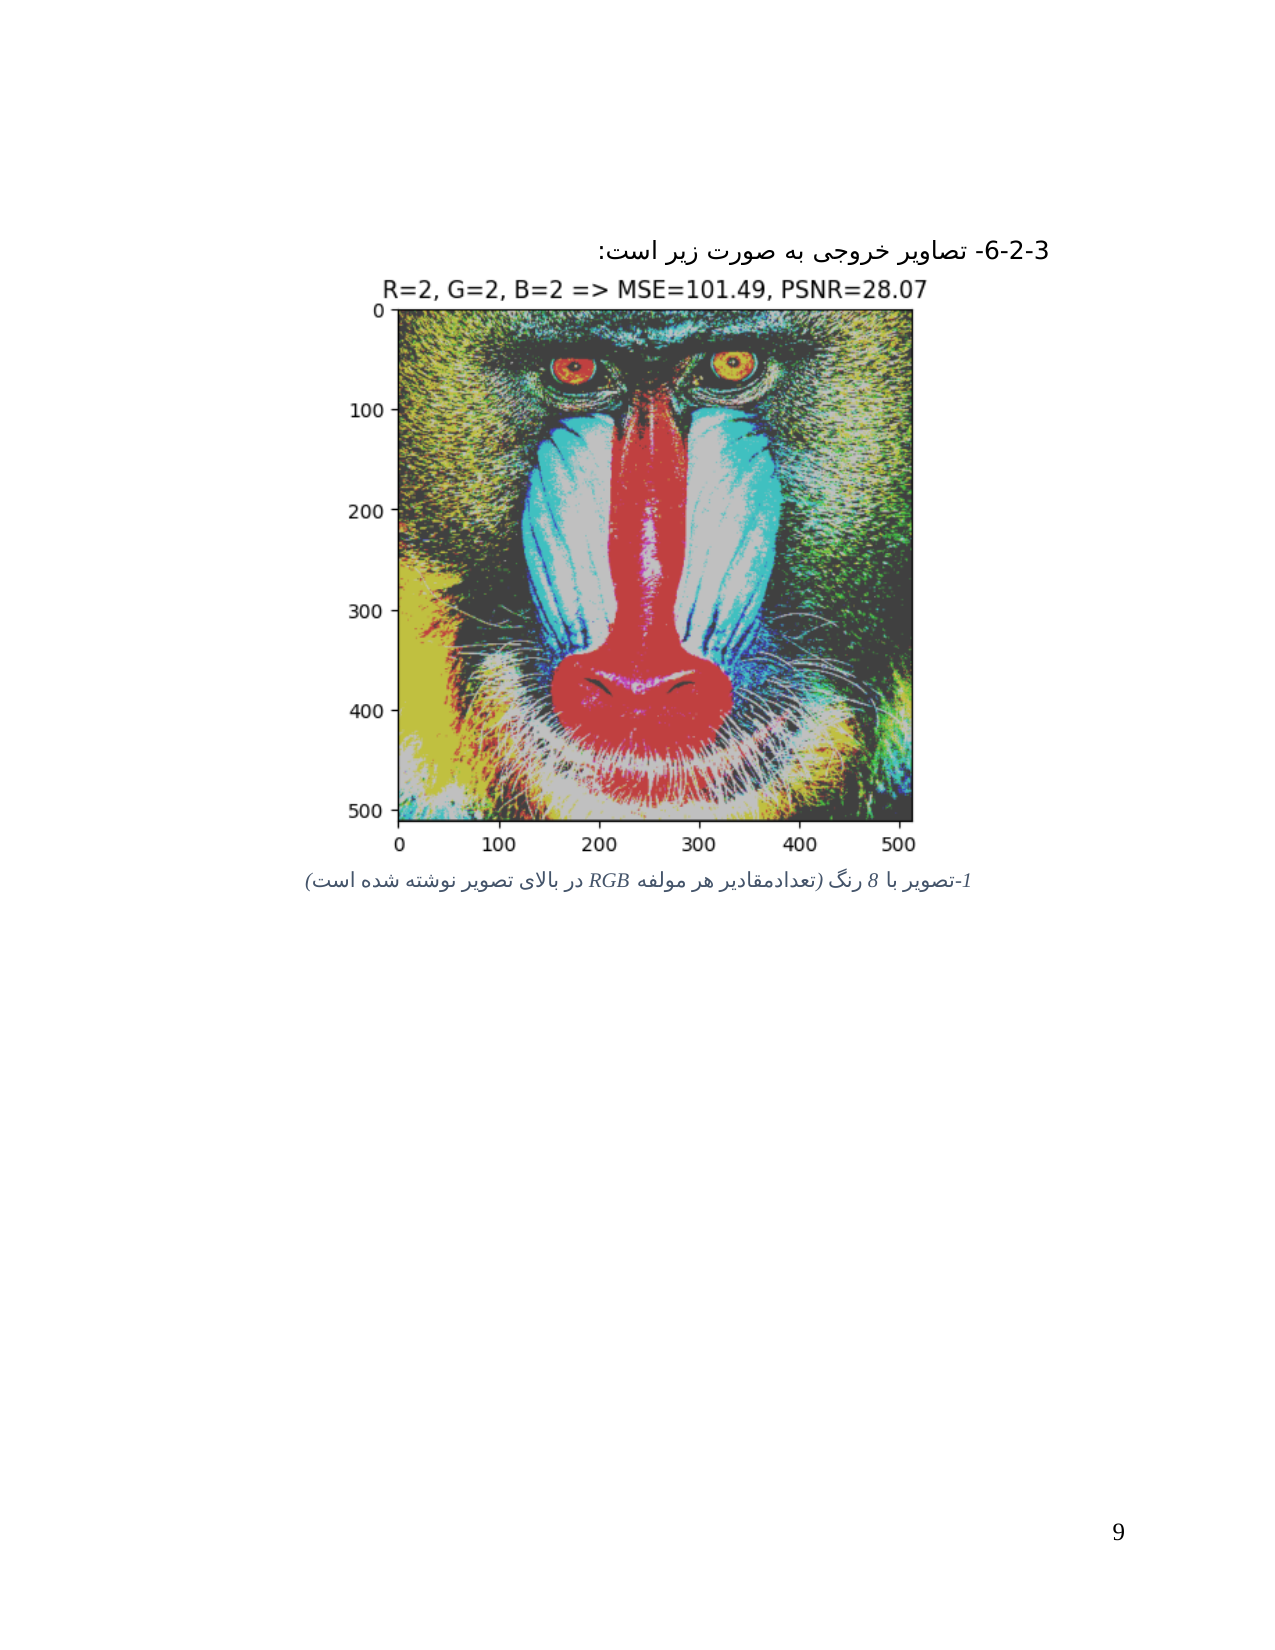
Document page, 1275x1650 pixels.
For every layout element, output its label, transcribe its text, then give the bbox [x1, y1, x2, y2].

text 1-تصویر با 8 رنگ (تعدادمقادیر هر مولفه RGB در بالای تصویر نوشته شده است) [150, 868, 1125, 892]
text 6-2-3- تصاویر خروجی به صورت زیر است: [122, 236, 1050, 265]
picture [334, 265, 940, 868]
